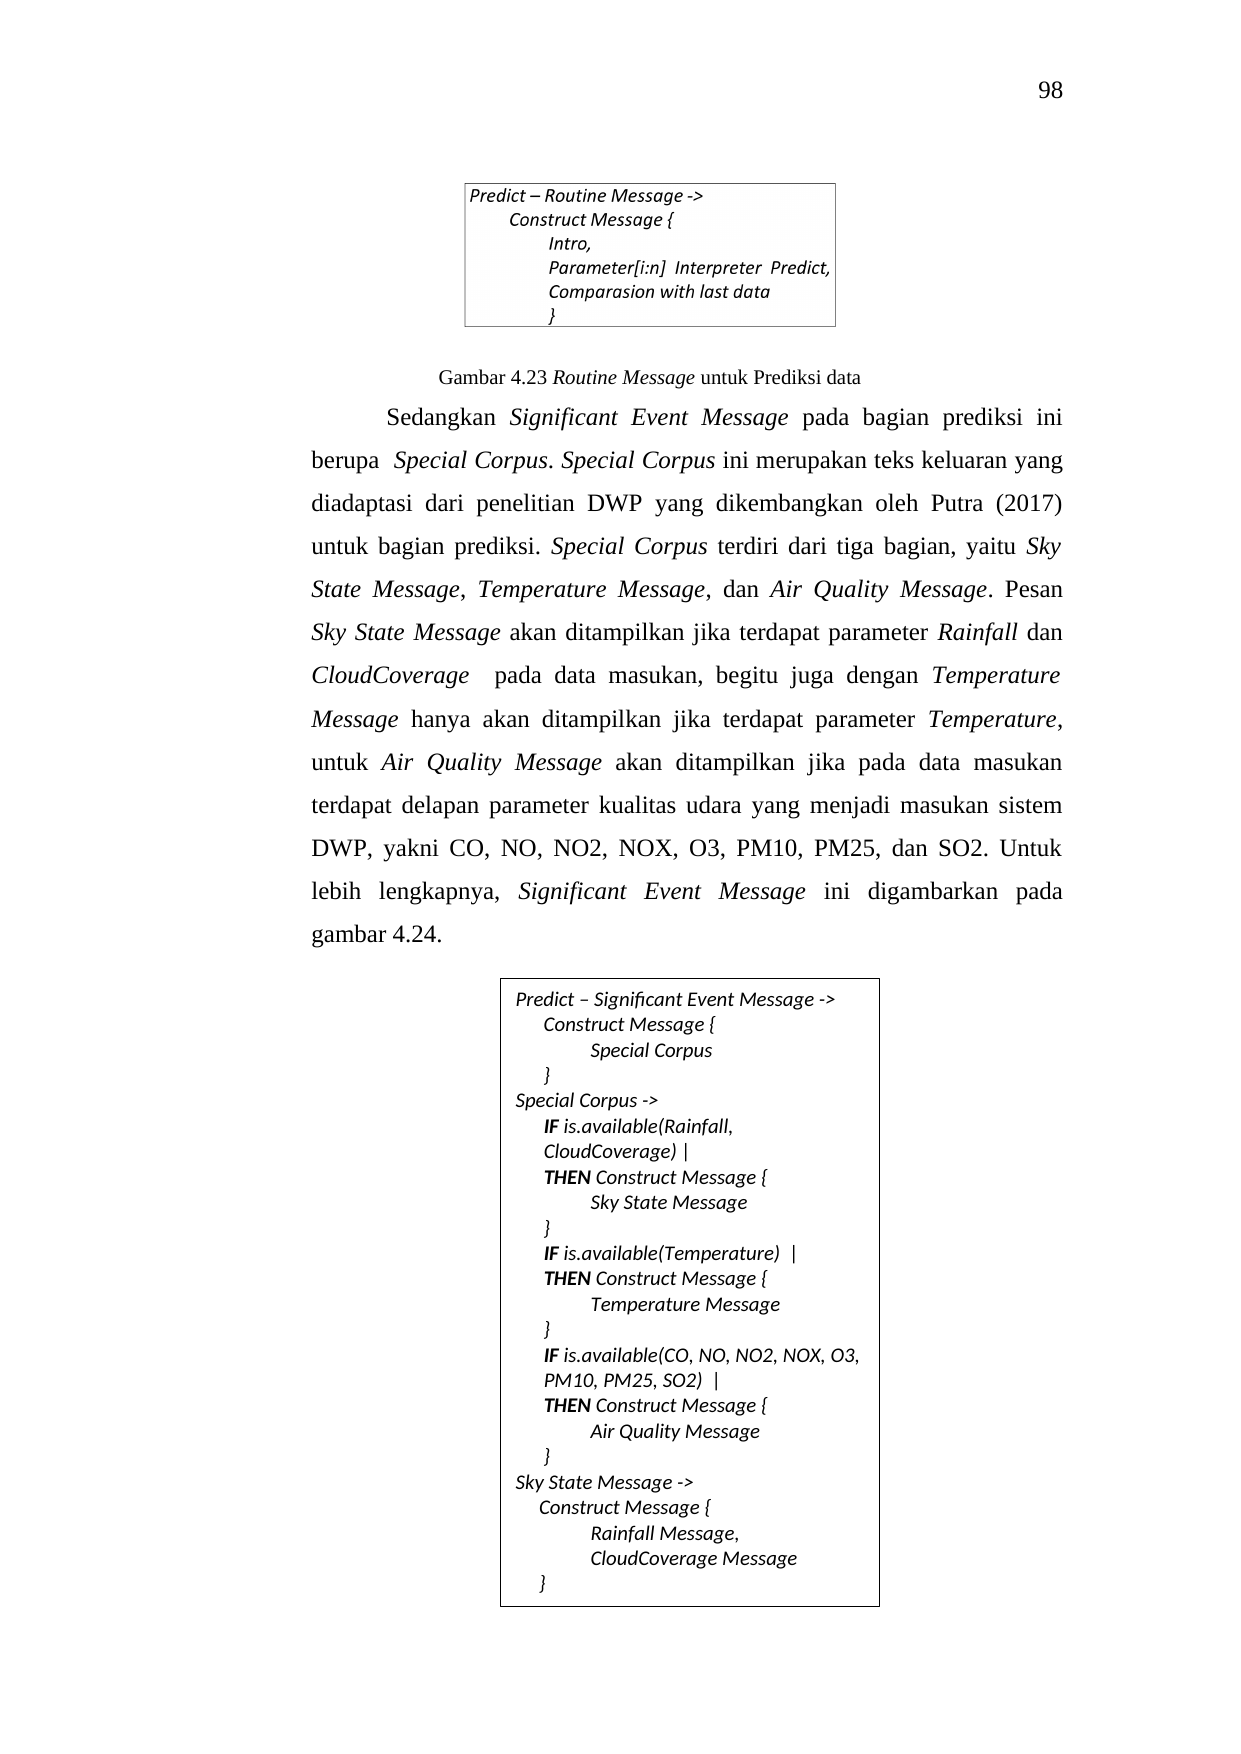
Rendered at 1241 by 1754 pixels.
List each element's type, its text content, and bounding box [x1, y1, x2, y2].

picture [457, 177, 843, 339]
text Gambar 4.23 Routine Message untuk Prediksi data [236, 365, 1063, 389]
text Sedangkan Significant Event Message pada bagian prediksi ini berupa Special Corpus. Special Corpus ini merupakan teks keluaran yang diadaptasi dari penelitian DWP yang dikembangkan oleh Putra (2017) untuk bagian prediksi. Special Corpus terdiri dari tiga bagian, yaitu Sky State Message, Temperature Message, dan Air Quality Message. Pesan Sky State Message akan ditampilkan jika terdapat parameter Rainfall dan CloudCoverage pada data masukan, begitu juga dengan Temperature Message hanya akan ditampilkan jika terdapat parameter Temperature, untuk Air Quality Message akan ditampilkan jika pada data masukan terdapat delapan parameter kualitas udara yang menjadi masukan sistem DWP, yakni CO, NO, NO2, NOX, O3, PM10, PM25, dan SO2. Untuk lebih lengkapnya, Significant Event Message ini digambarkan pada gambar 4.24. [311, 402, 1063, 948]
